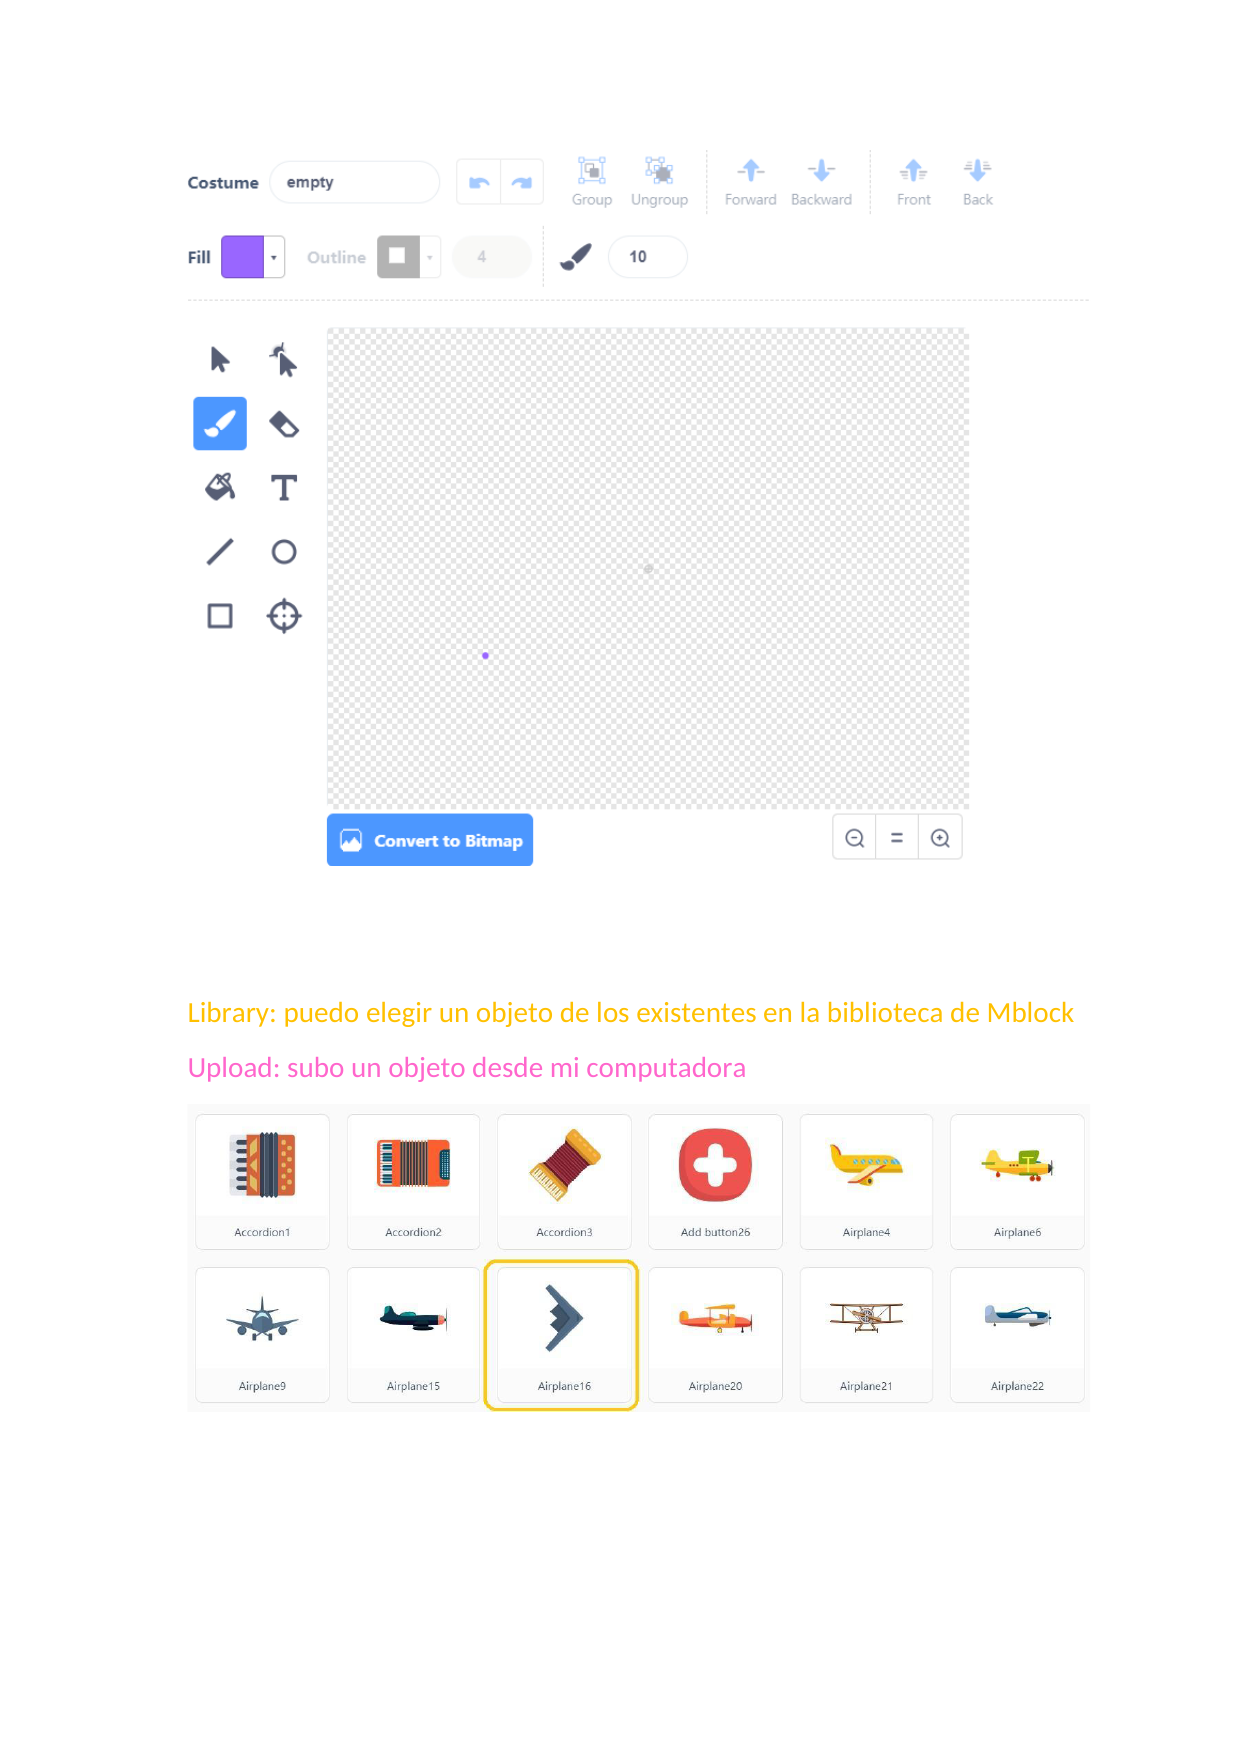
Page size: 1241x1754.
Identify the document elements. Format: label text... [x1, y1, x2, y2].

text Upload: subo un objeto desde mi computadora [187, 1049, 1090, 1085]
text Library: puedo elegir un objeto de los existentes en la biblioteca de Mblock [187, 994, 1090, 1030]
